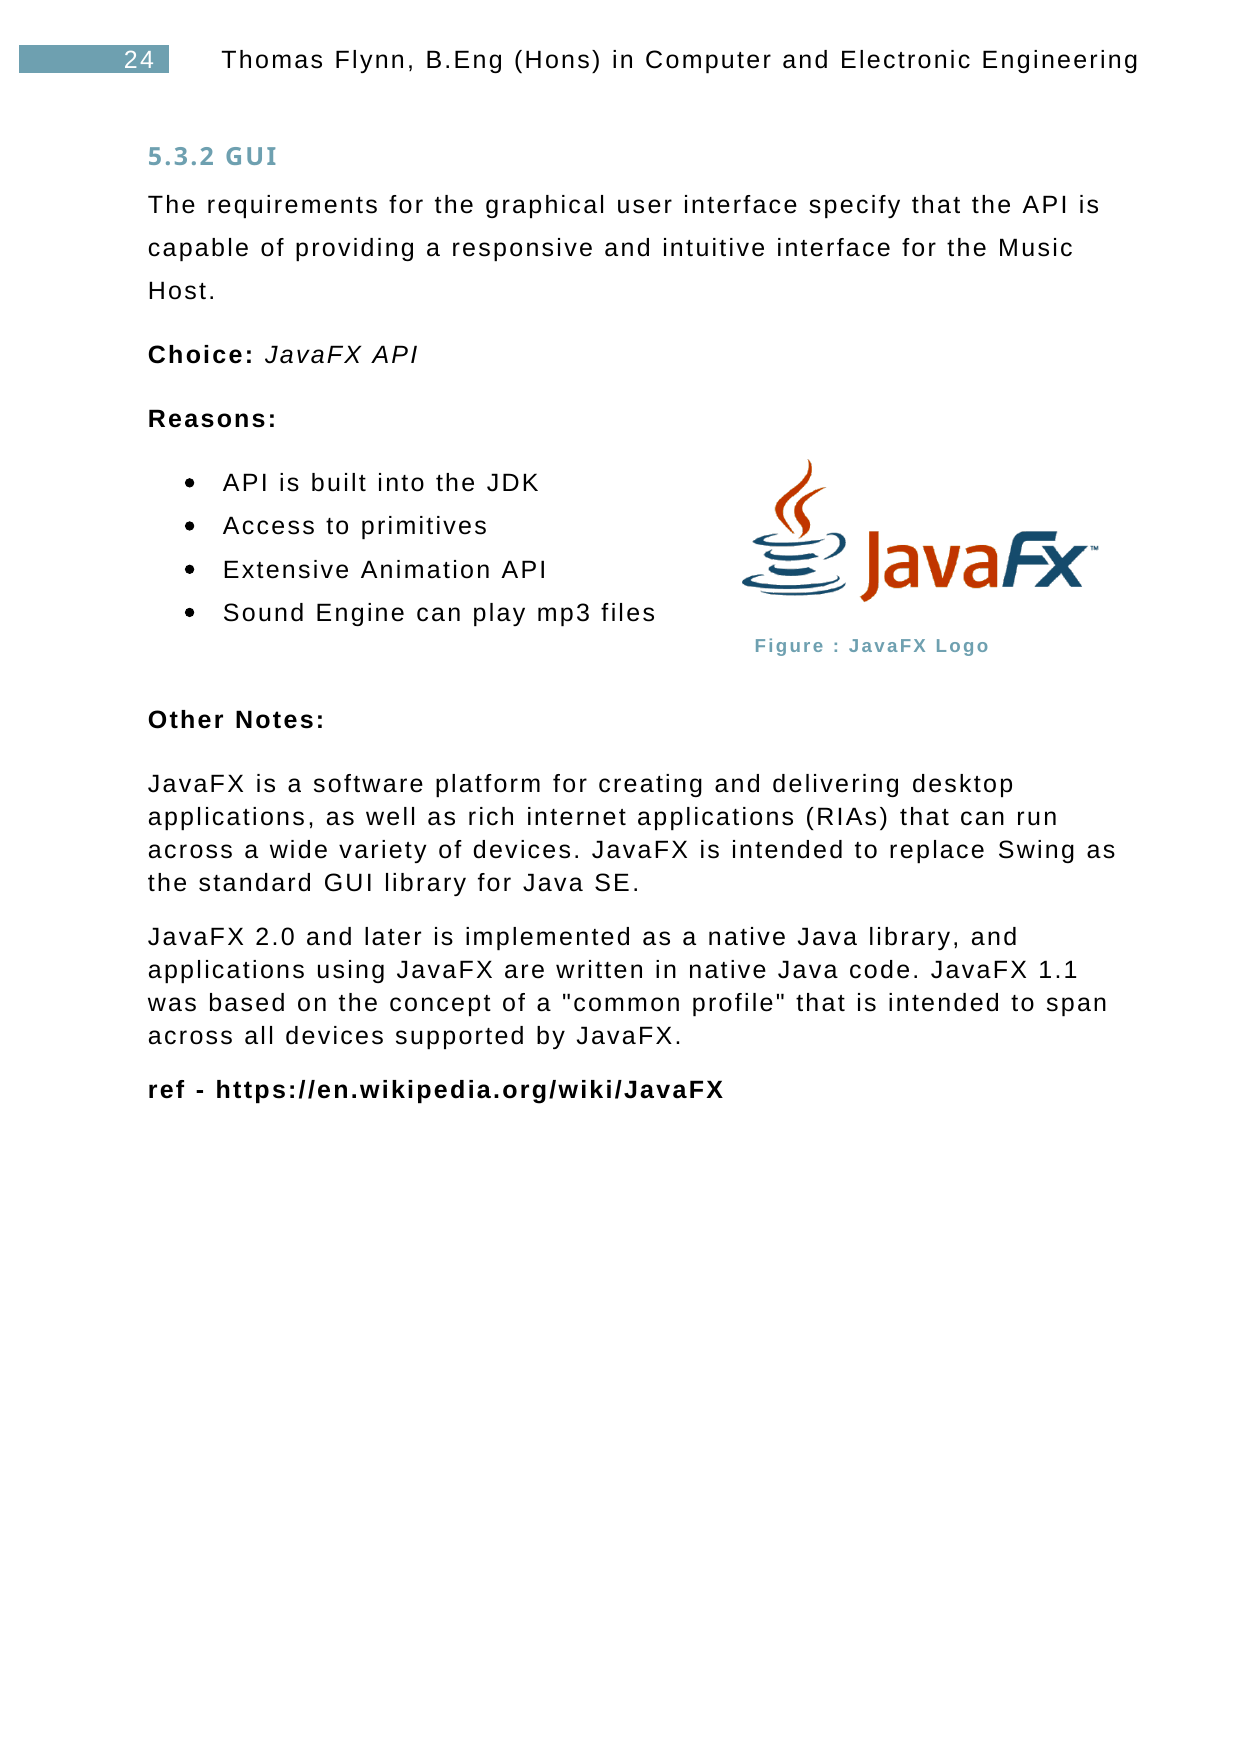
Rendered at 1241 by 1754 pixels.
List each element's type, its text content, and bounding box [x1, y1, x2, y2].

list Extensive Animation API [185, 554, 688, 583]
text JavaFX is a software platform for creating and delivering desktop applications, as well as rich internet applications (RIAs) that can run across a wide variety of devices. JavaFX is intended to replace Swing as the standard GUI library for Java SE. [148, 769, 1122, 897]
text JavaFX 2.0 and later is implemented as a native Java library, and applications using JavaFX are written in native Java code. JavaFX 1.1 was based on the concept of a "common profile" that is intended to span across all devices supported by JavaFX. [148, 922, 1122, 1050]
text Reasons: [148, 404, 1122, 433]
list Access to primitives [185, 511, 688, 540]
list Sound Engine can play mp3 files [185, 598, 688, 627]
text The requirements for the graphical user interface specify that the API is capable of providing a responsive and intuitive interface for the Music Host. [148, 190, 1122, 305]
text ref - https://en.wikipedia.org/wiki/JavaFX [148, 1075, 1122, 1103]
text Choice: JavaFX API [148, 340, 1122, 369]
subtitle 5.3.2 GUI [148, 139, 1122, 173]
list API is built into the JDK [185, 468, 688, 497]
text Other Notes: [148, 705, 1122, 734]
